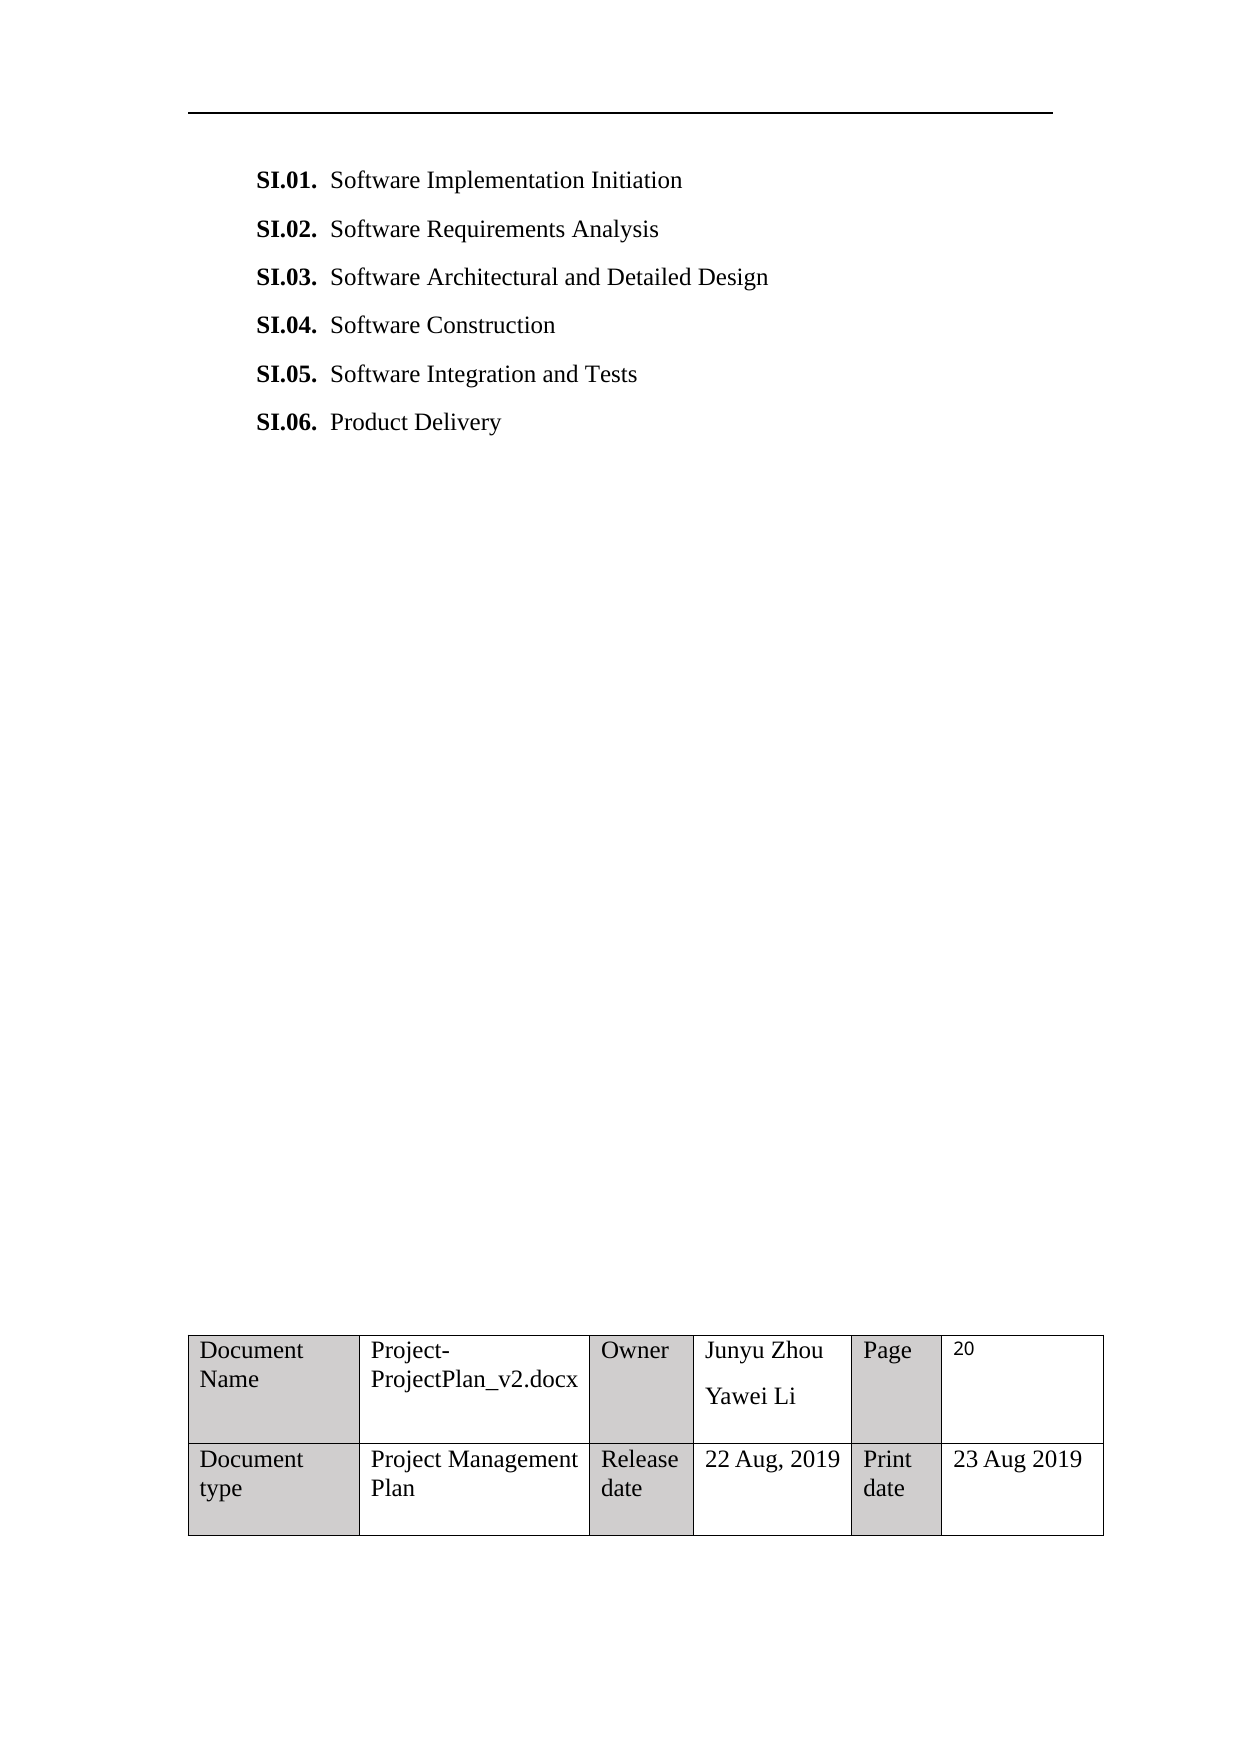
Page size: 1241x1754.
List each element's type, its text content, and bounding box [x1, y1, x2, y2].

text SI.02. Software Requirements Analysis [212, 211, 1028, 245]
text SI.01. Software Implementation Initiation [212, 163, 1028, 197]
text SI.04. Software Construction [212, 308, 1028, 342]
text SI.06. Product Delivery [212, 404, 1028, 438]
text SI.03. Software Architectural and Detailed Design [212, 259, 1028, 293]
text SI.05. Software Integration and Tests [212, 356, 1028, 390]
